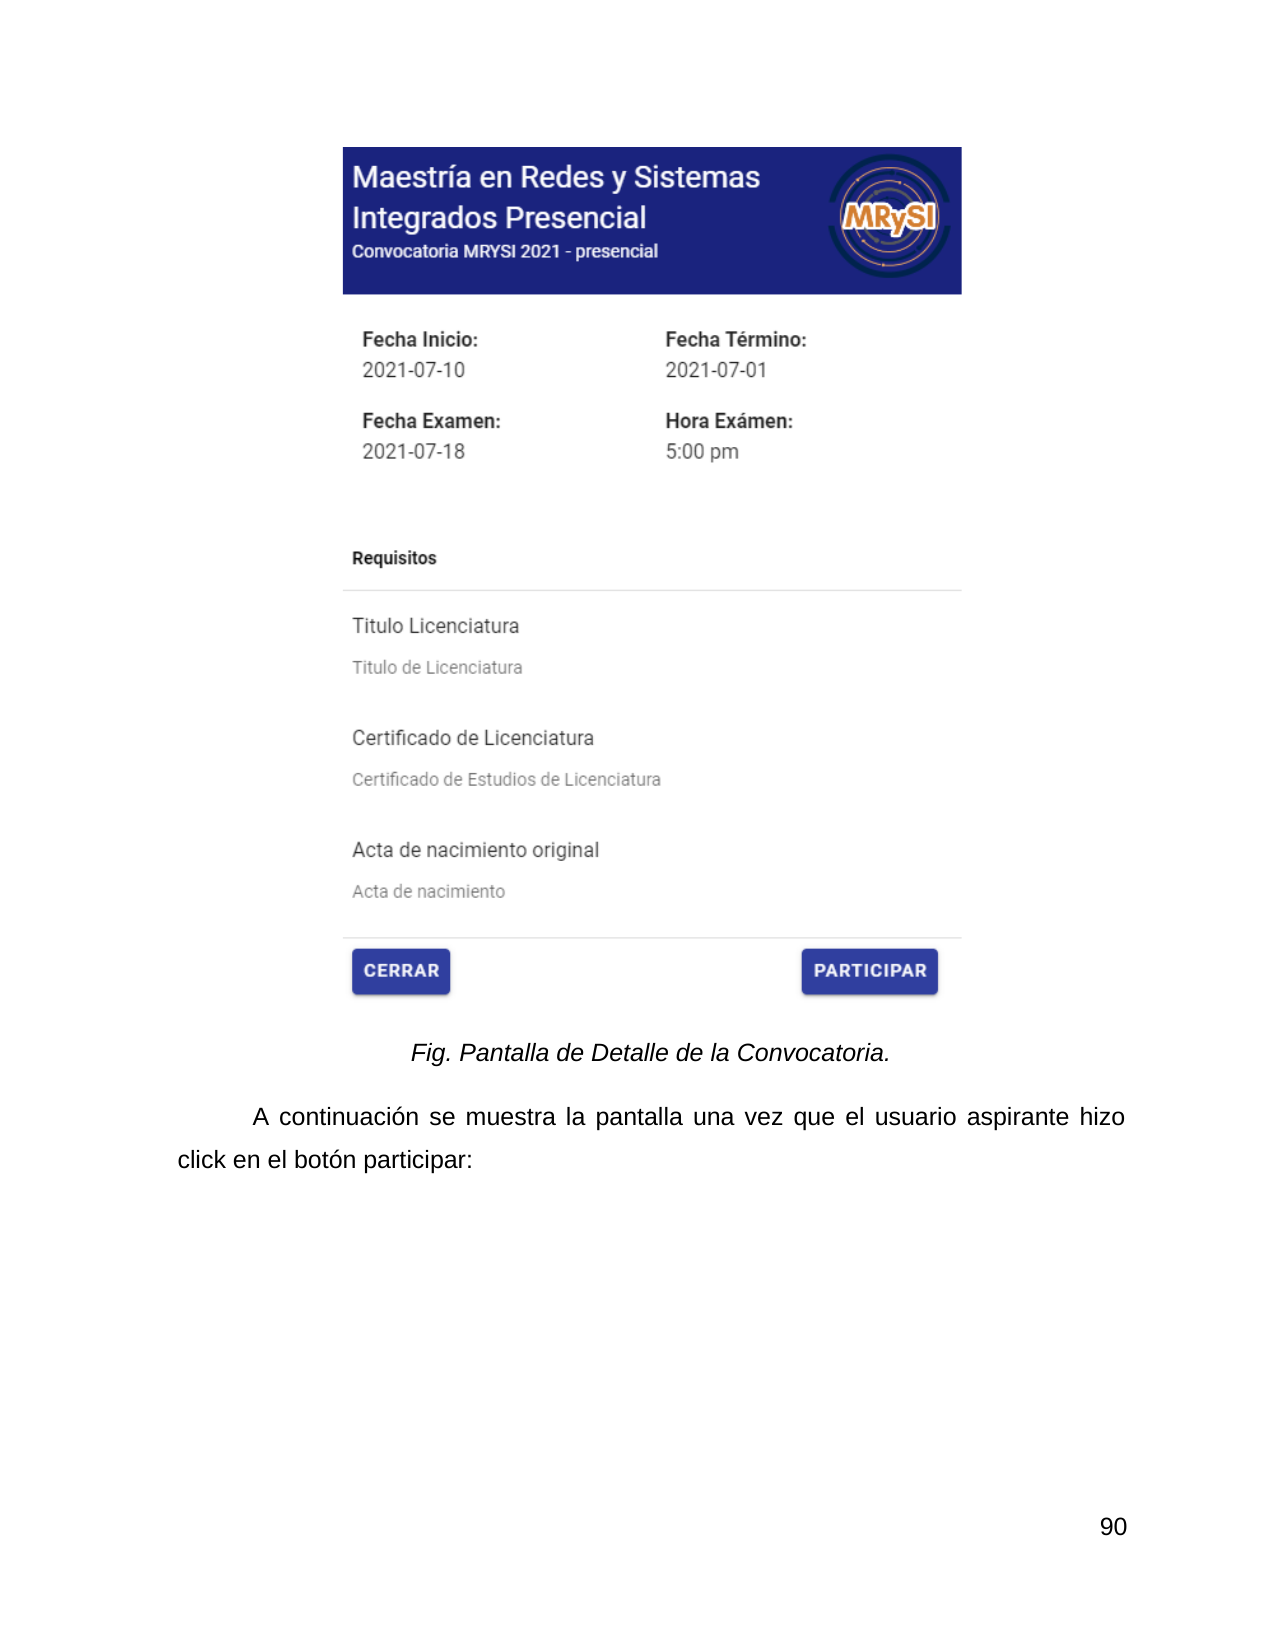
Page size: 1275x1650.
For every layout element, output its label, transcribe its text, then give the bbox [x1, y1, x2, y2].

text Fig. Pantalla de Detalle de la Convocatoria. [177, 1038, 1127, 1067]
text A continuación se muestra la pantalla una vez que el usuario aspirante hizo click en el botón participar: [177, 1102, 1127, 1174]
picture [342, 147, 962, 1003]
